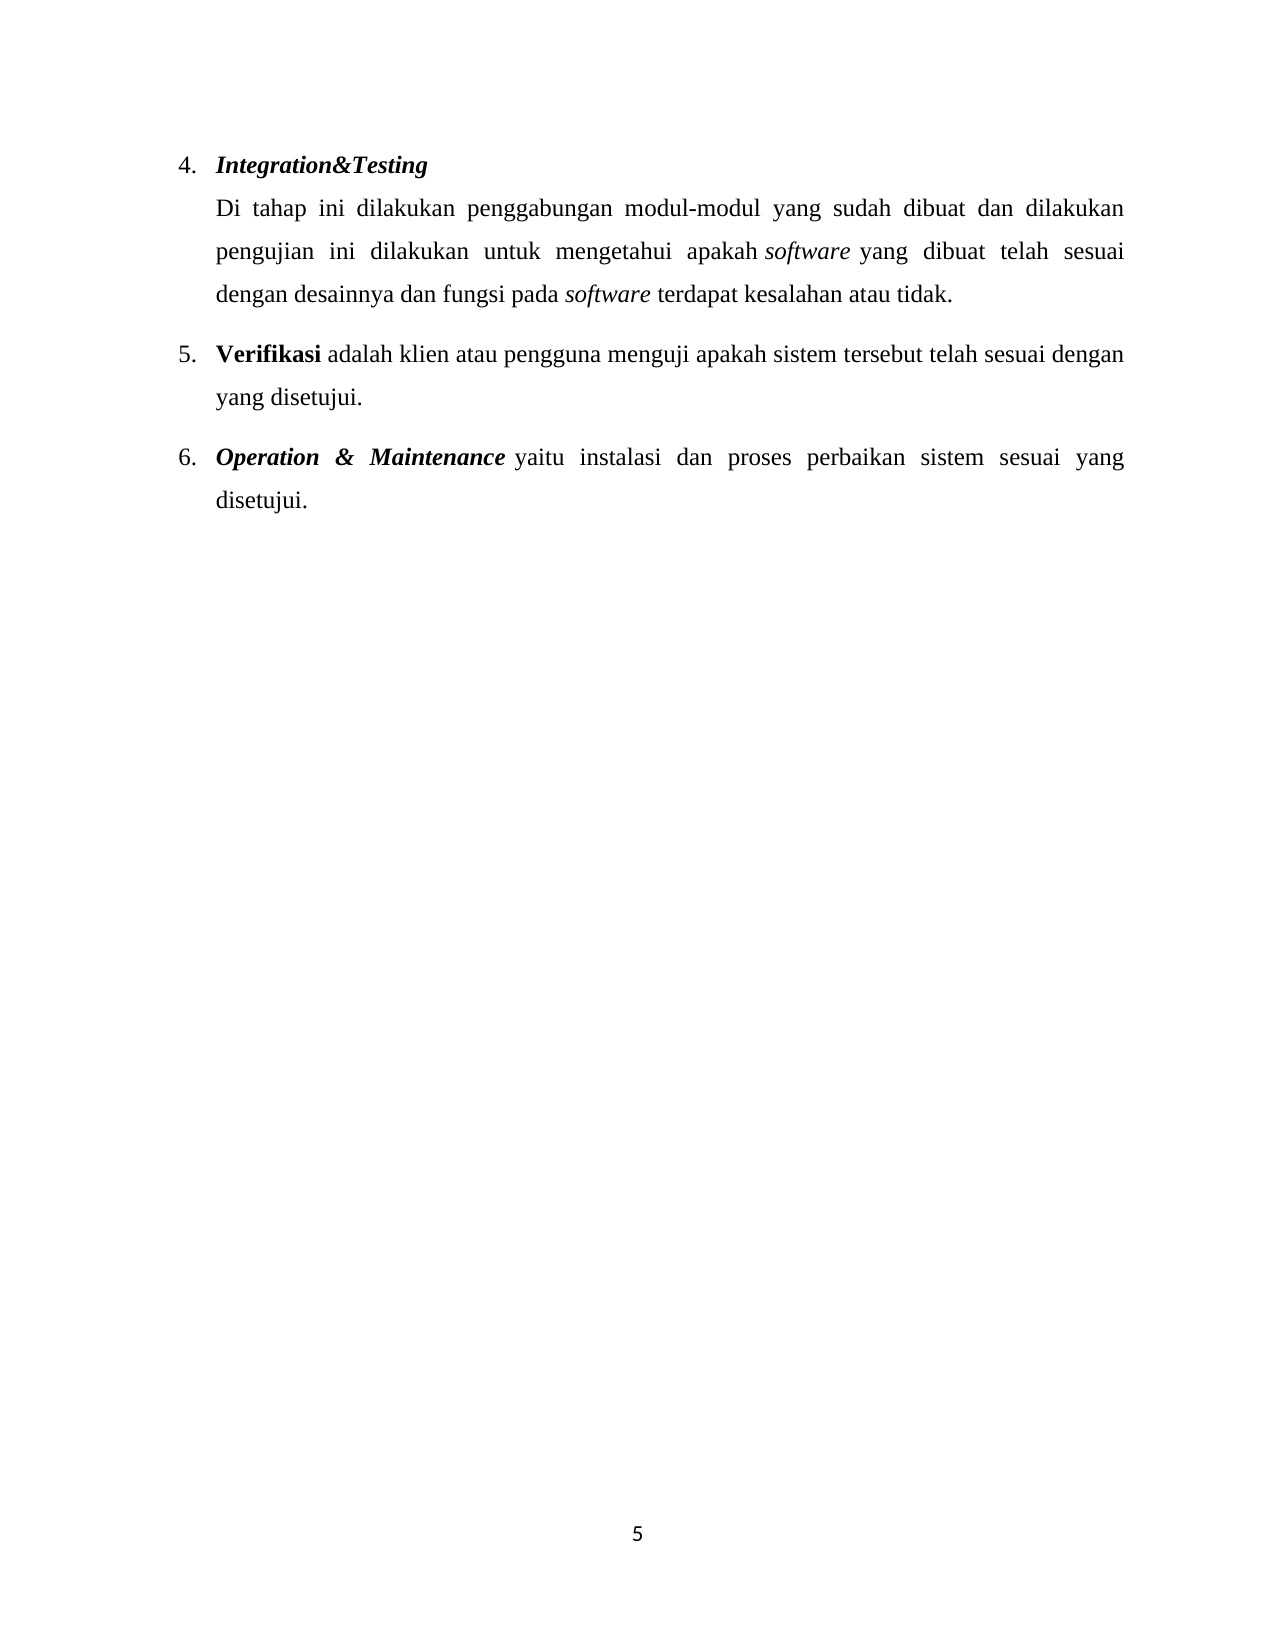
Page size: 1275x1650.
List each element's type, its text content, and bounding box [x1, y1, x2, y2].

list Verifikasi adalah klien atau pengguna menguji apakah sistem tersebut telah sesuai dengan yang disetujui. [178, 339, 1125, 411]
list Integration&Testing Di tahap ini dilakukan penggabungan modul-modul yang sudah dibuat dan dilakukan pengujian ini dilakukan untuk mengetahui apakah software yang dibuat telah sesuai dengan desainnya dan fungsi pada software terdapat kesalahan atau tidak. [178, 150, 1125, 308]
list Operation & Maintenance yaitu instalasi dan proses perbaikan sistem sesuai yang disetujui. [178, 442, 1125, 514]
